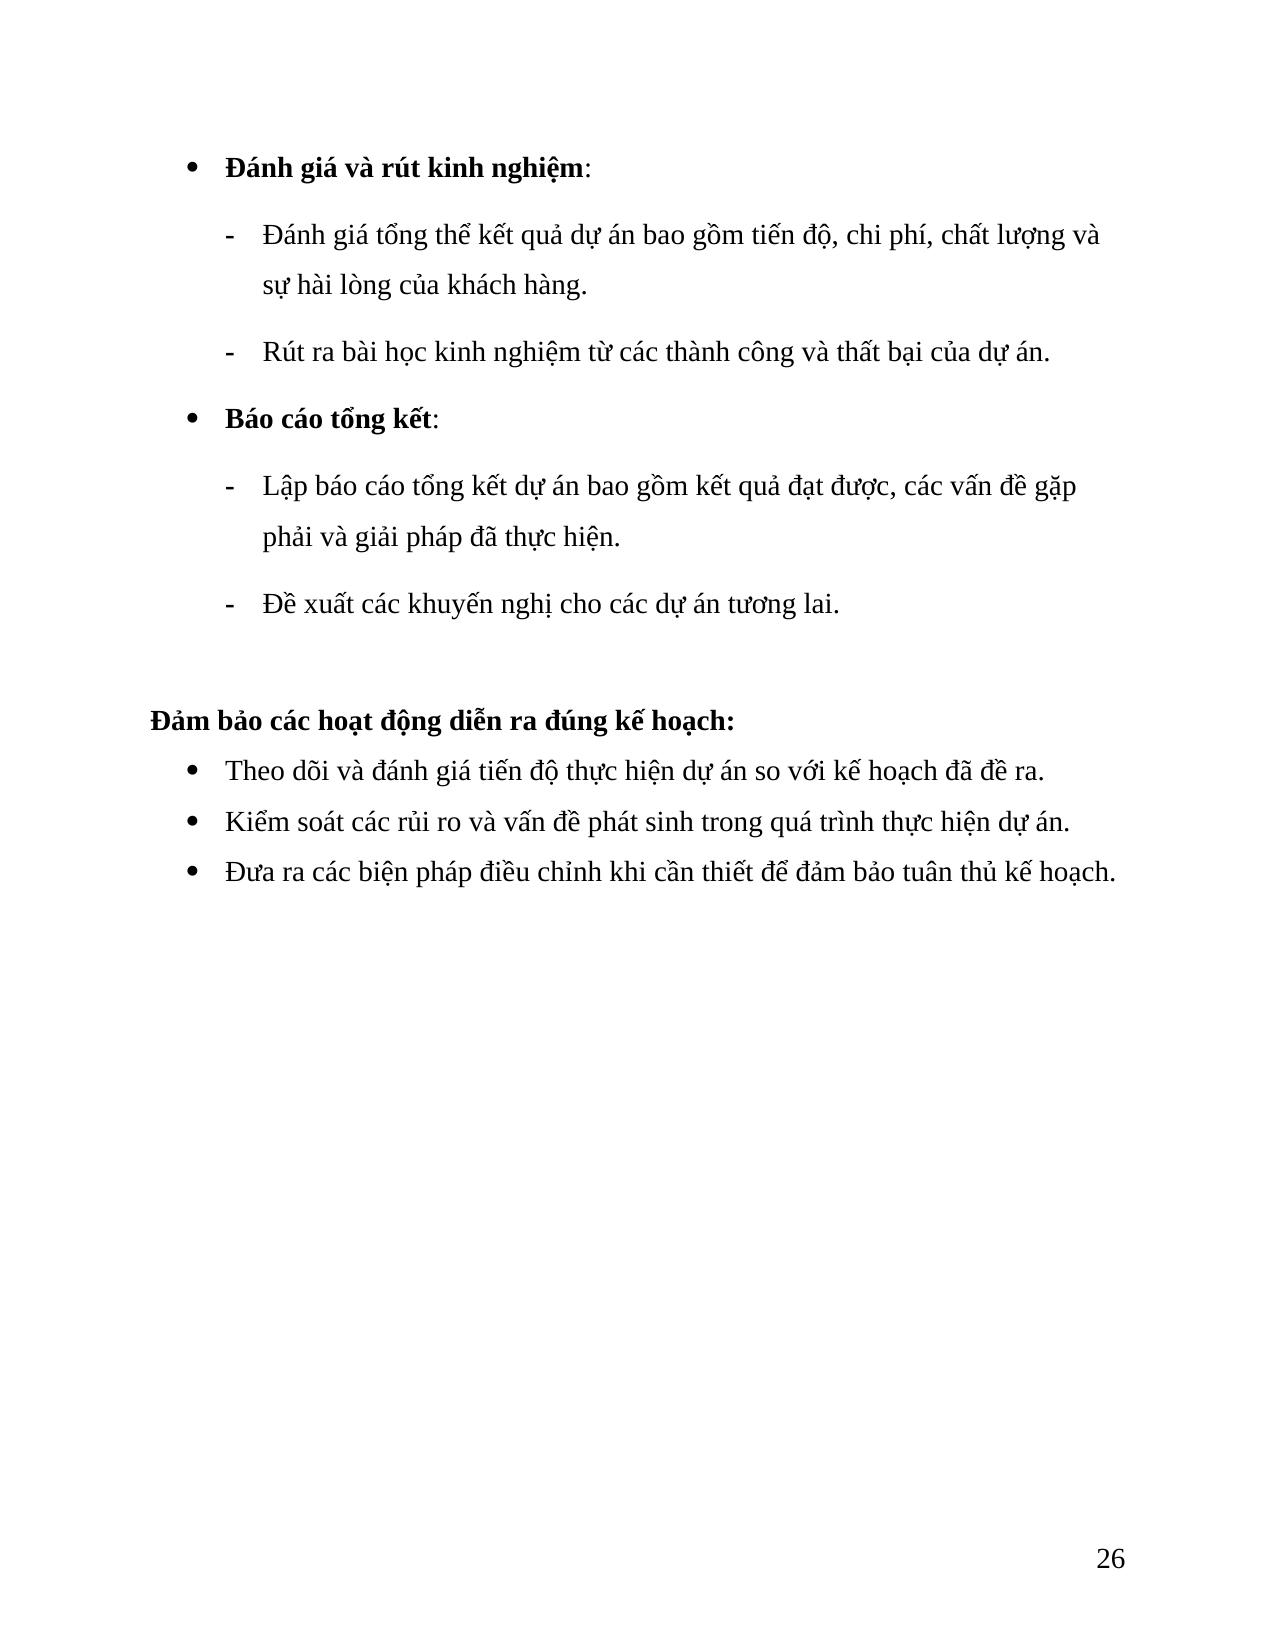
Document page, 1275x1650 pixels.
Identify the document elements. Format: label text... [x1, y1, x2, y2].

list Theo dõi và đánh giá tiến độ thực hiện dự án so với kế hoạch đã đề ra. [187, 753, 1125, 787]
list Đánh giá và rút kinh nghiệm: [187, 150, 1125, 184]
list Đưa ra các biện pháp điều chỉnh khi cần thiết để đảm bảo tuân thủ kế hoạch. [187, 854, 1125, 888]
list Rút ra bài học kinh nghiệm từ các thành công và thất bại của dự án. [225, 334, 1125, 368]
list Đánh giá tổng thể kết quả dự án bao gồm tiến độ, chi phí, chất lượng và sự hài lòng của khách hàng. [225, 217, 1125, 301]
list Lập báo cáo tổng kết dự án bao gồm kết quả đạt được, các vấn đề gặp phải và giải pháp đã thực hiện. [225, 468, 1125, 552]
text Đảm bảo các hoạt động diễn ra đúng kế hoạch: [150, 703, 1125, 737]
list Đề xuất các khuyến nghị cho các dự án tương lai. [225, 586, 1125, 619]
list Kiểm soát các rủi ro và vấn đề phát sinh trong quá trình thực hiện dự án. [187, 804, 1125, 837]
list Báo cáo tổng kết: [187, 401, 1125, 435]
